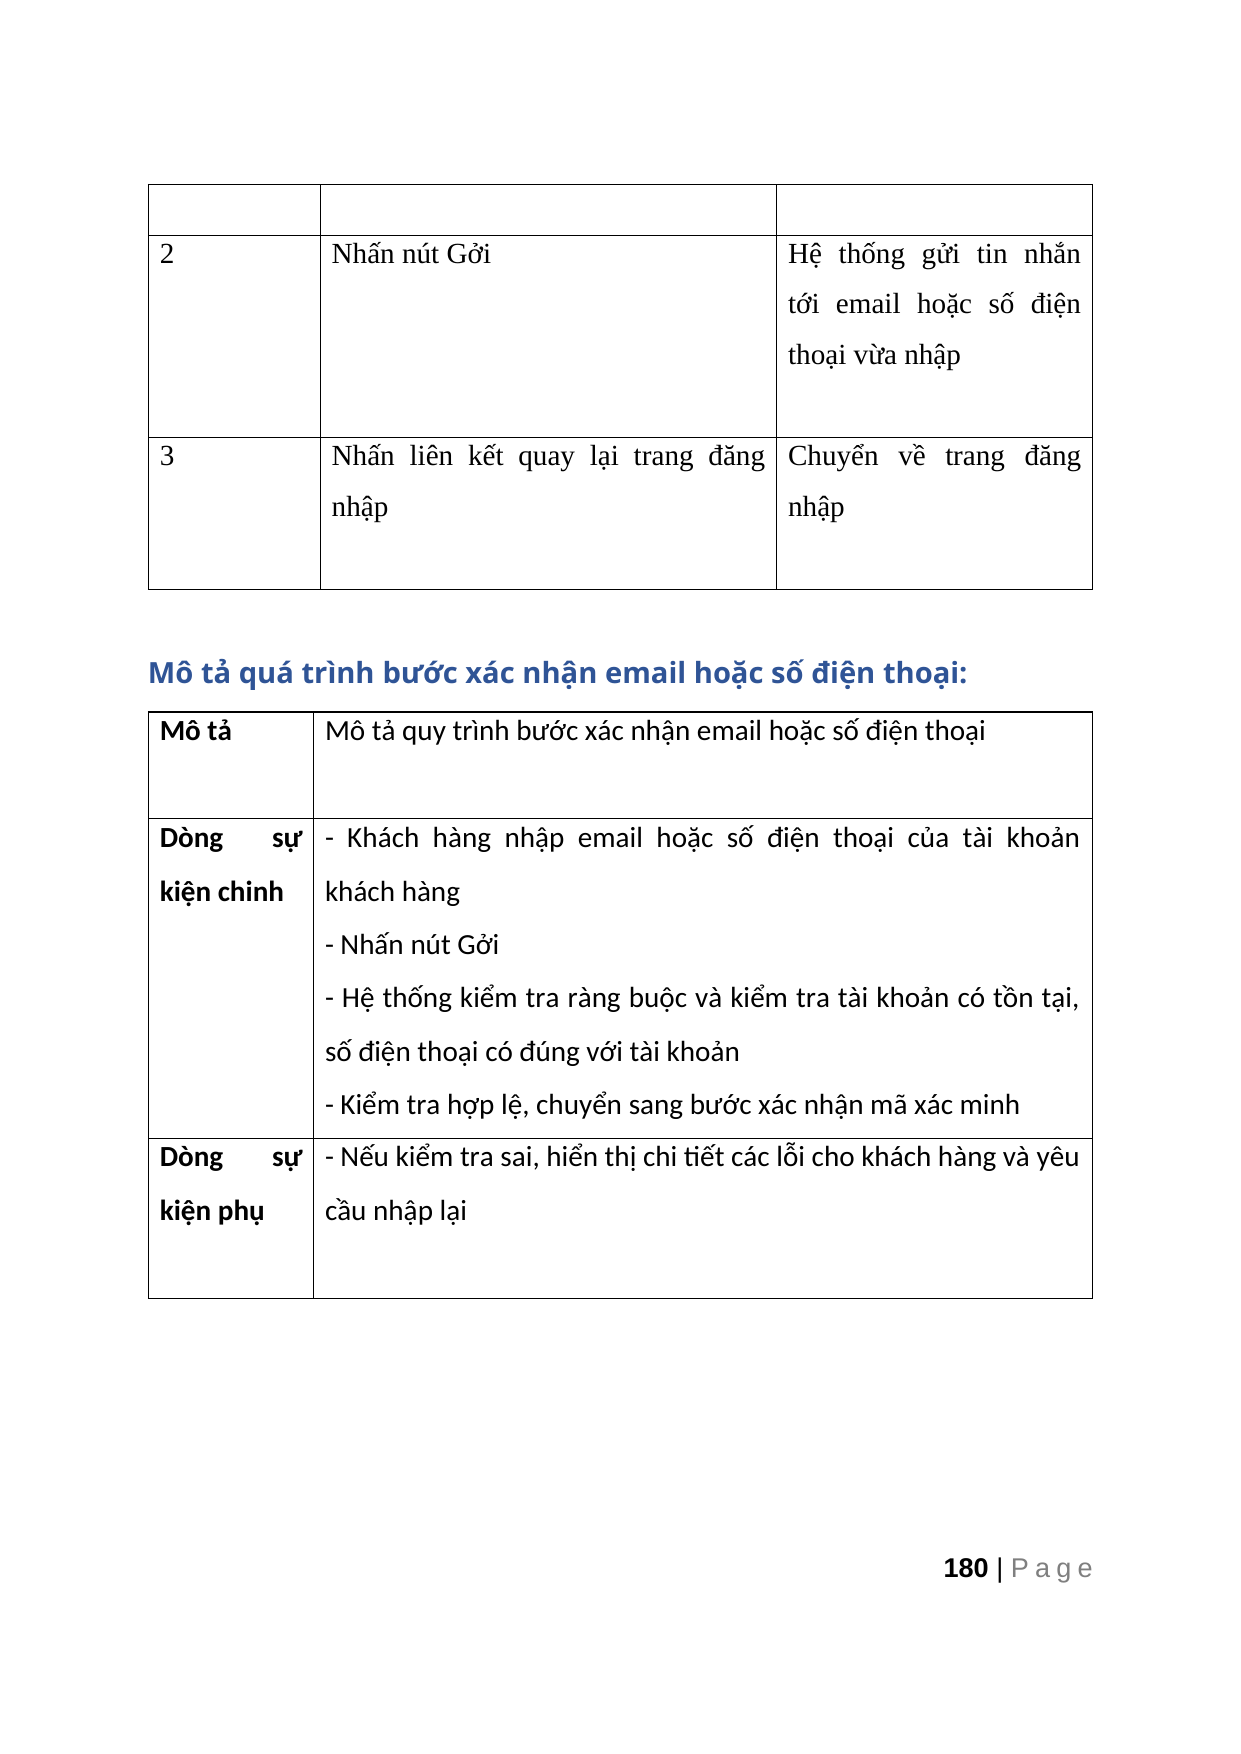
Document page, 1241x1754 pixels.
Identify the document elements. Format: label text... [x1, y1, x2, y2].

subtitle Mô tả quá trình bước xác nhận email hoặc số điện thoại: [148, 652, 1092, 692]
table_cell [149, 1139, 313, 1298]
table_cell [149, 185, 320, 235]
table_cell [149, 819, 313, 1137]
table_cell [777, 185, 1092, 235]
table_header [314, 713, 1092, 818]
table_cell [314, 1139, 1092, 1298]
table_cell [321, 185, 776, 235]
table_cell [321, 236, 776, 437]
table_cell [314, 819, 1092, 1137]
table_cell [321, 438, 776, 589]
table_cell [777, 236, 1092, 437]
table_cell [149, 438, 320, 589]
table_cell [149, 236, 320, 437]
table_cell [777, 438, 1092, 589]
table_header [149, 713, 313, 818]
